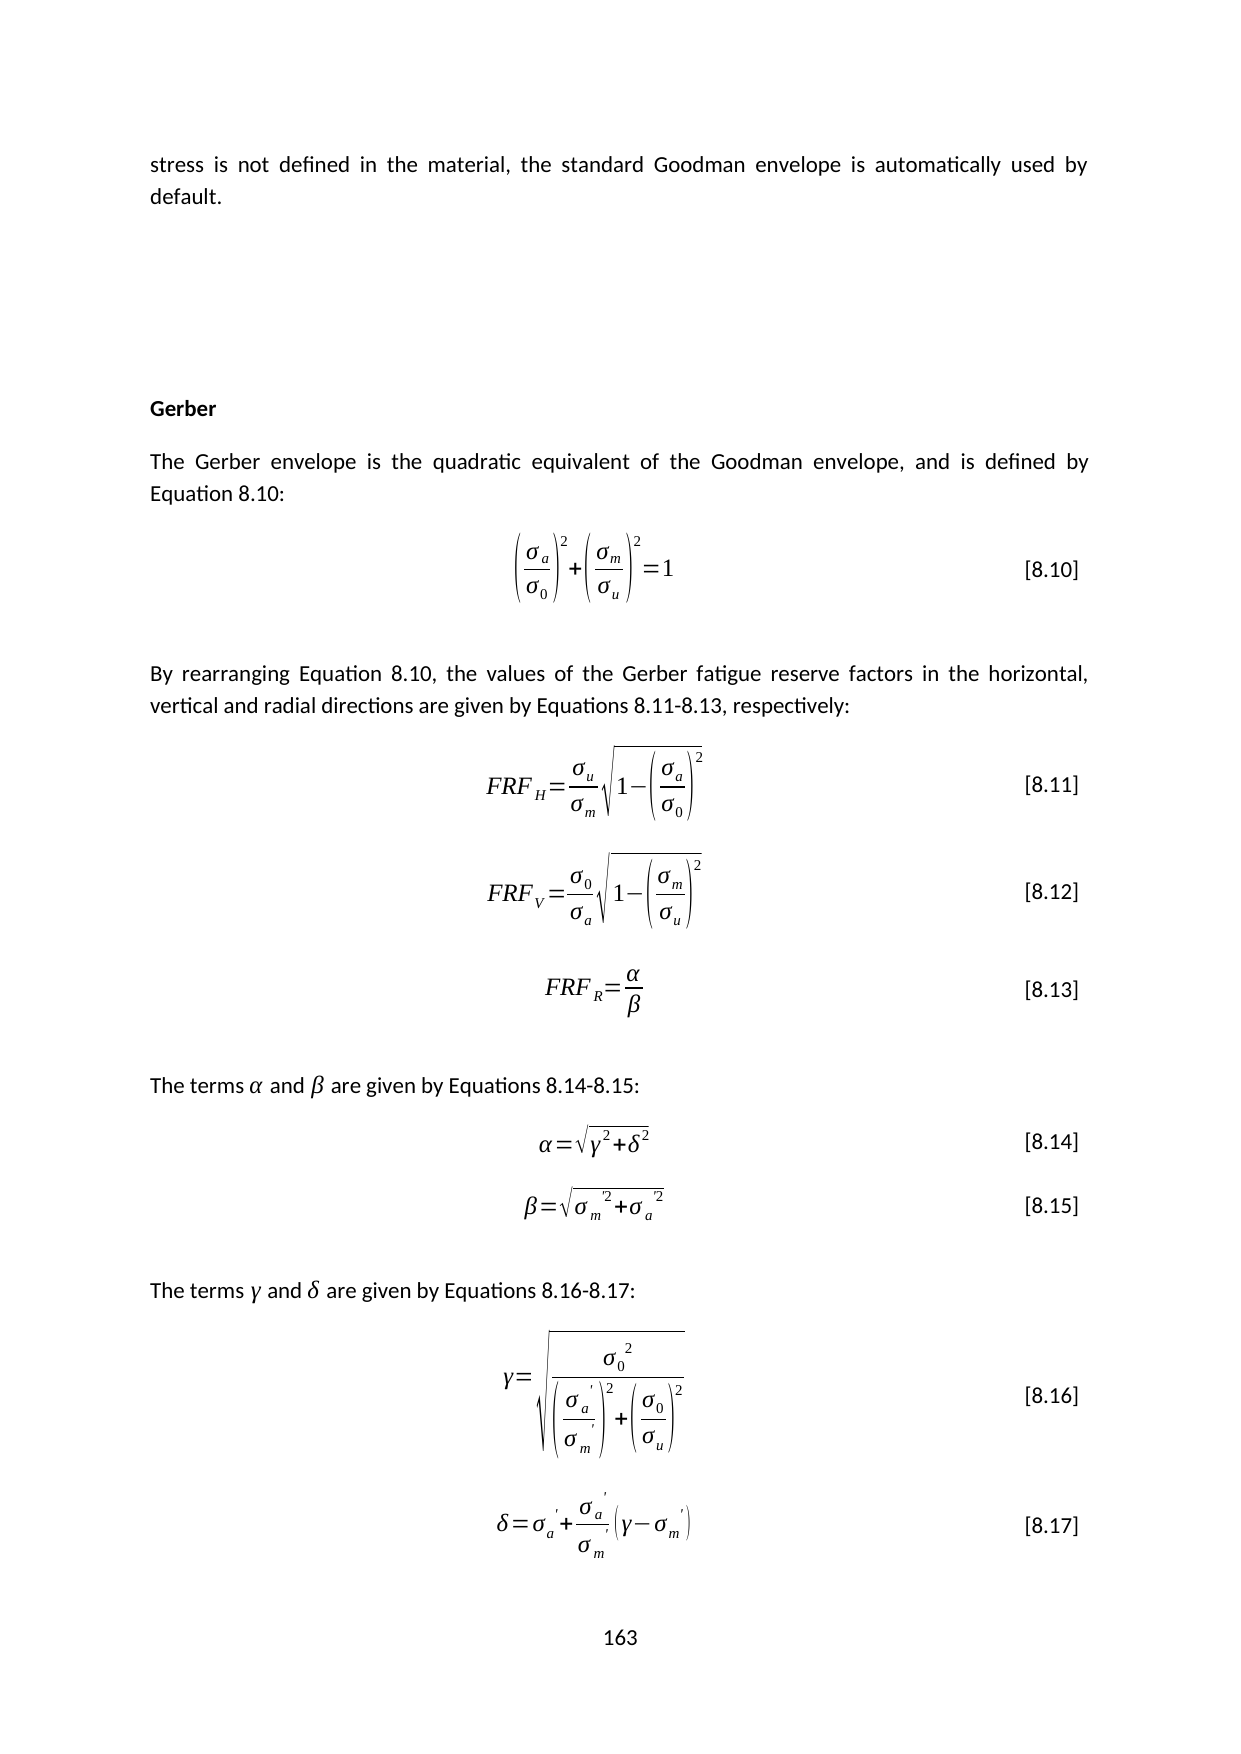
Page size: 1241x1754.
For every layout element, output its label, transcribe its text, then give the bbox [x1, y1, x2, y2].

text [150, 150, 1090, 210]
text Gerber [150, 394, 1090, 422]
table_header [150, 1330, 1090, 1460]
text The Gerber envelope is the quadratic equivalent of the Goodman envelope, and is defined by Equation 8.10: [150, 447, 1090, 507]
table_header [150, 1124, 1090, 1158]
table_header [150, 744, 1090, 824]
text By rearranging Equation 8.10, the values of the Gerber fatigue reserve factors in the horizontal, vertical and radial directions are given by Equations 8.11-8.13, respectively: [150, 659, 1090, 719]
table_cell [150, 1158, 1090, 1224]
text The terms and are given by Equations 8.14-8.15: [150, 1071, 1090, 1099]
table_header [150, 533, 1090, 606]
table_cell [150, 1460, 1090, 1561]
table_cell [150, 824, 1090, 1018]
text The terms and are given by Equations 8.16-8.17: [150, 1277, 1090, 1305]
